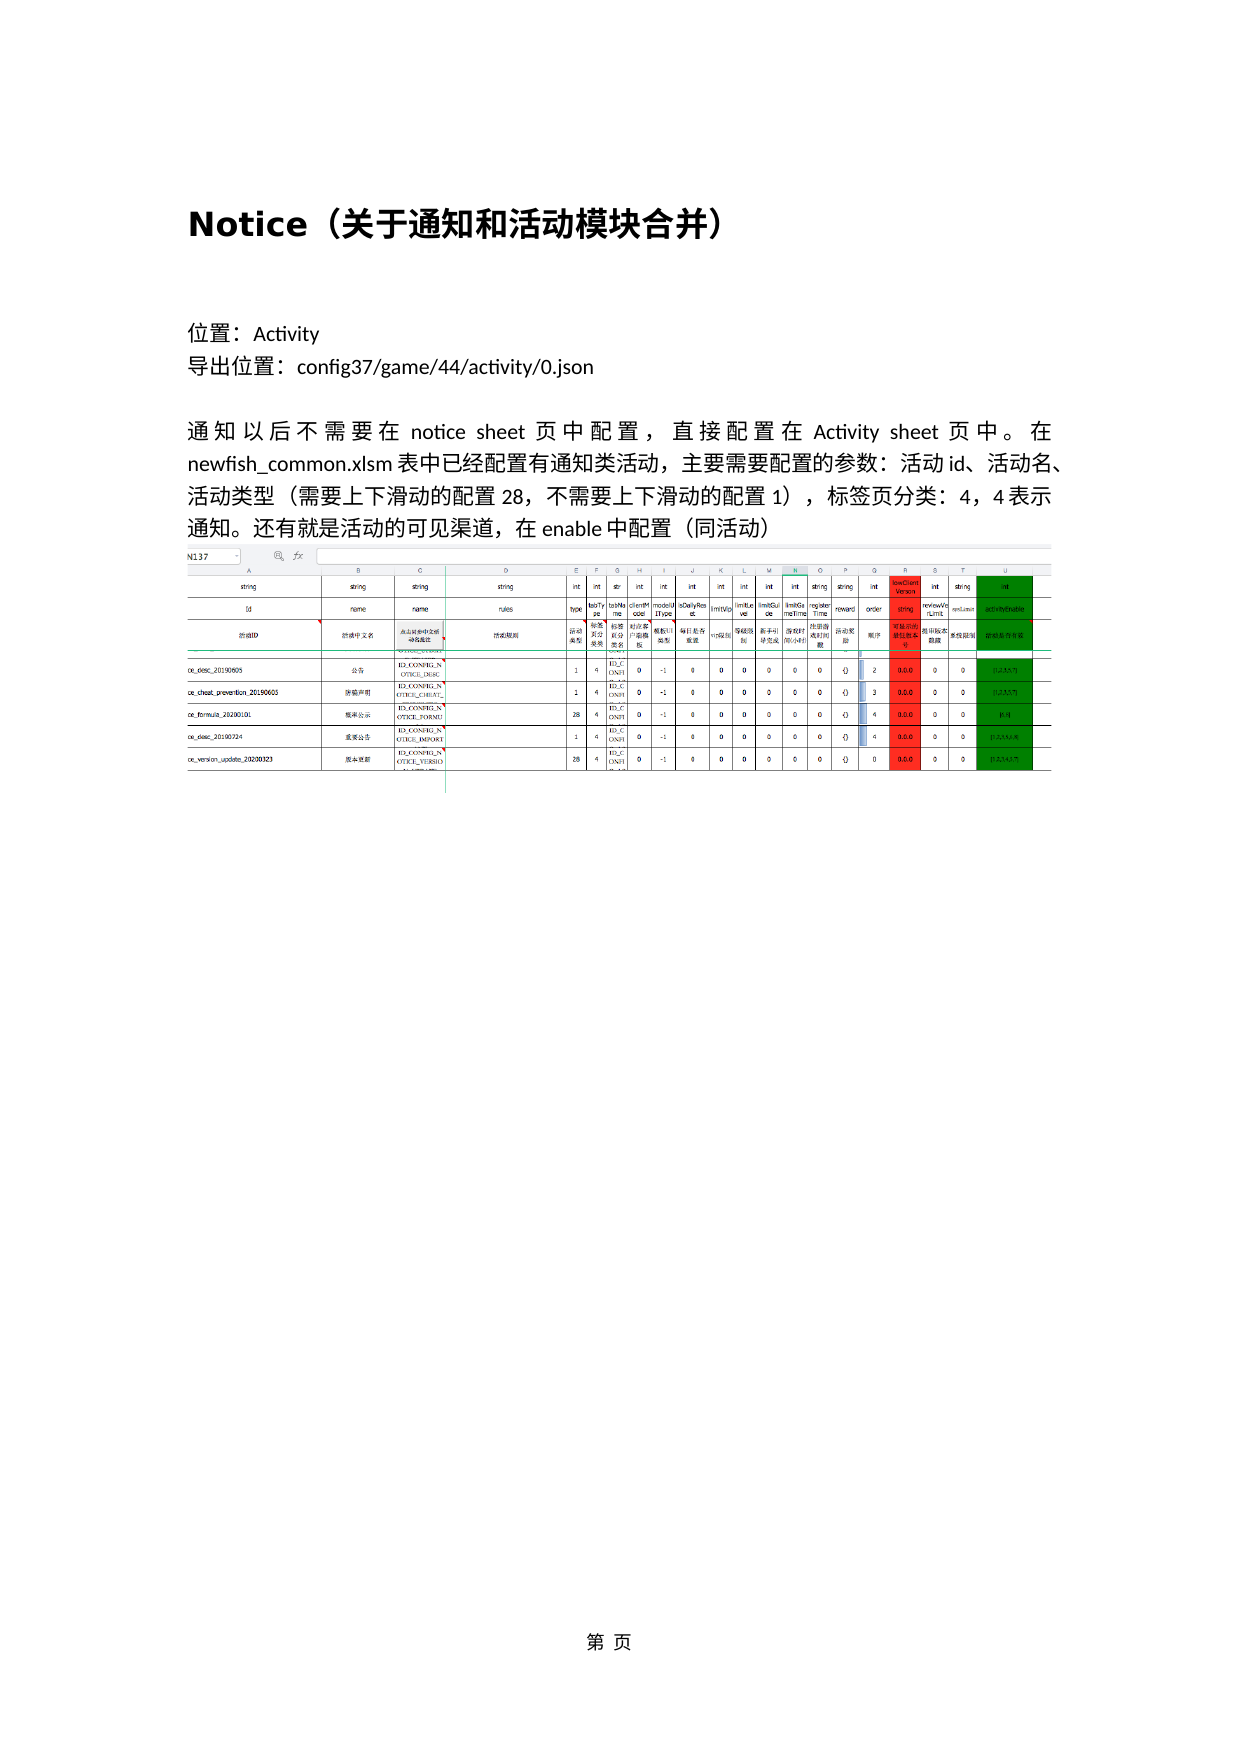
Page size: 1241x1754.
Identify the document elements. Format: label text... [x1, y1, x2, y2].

text 位置：Activity [187, 316, 1053, 348]
text 导出位置：config37/game/44/activity/0.json [187, 348, 1053, 381]
picture [187, 543, 1052, 793]
text 通知以后不需要在notice sheet页中配置，直接配置在Activity sheet页中。在newfish_common.xlsm表中已经配置有通知类活动，主要需要配置的参数：活动id、活动名、活动类型（需要上下滑动的配置28，不需要上下滑动的配置1），标签页分类：4，4表示通知。还有就是活动的可见渠道，在enable中配置（同活动） [187, 413, 1053, 543]
subtitle Notice（关于通知和活动模块合并） [187, 189, 1053, 254]
